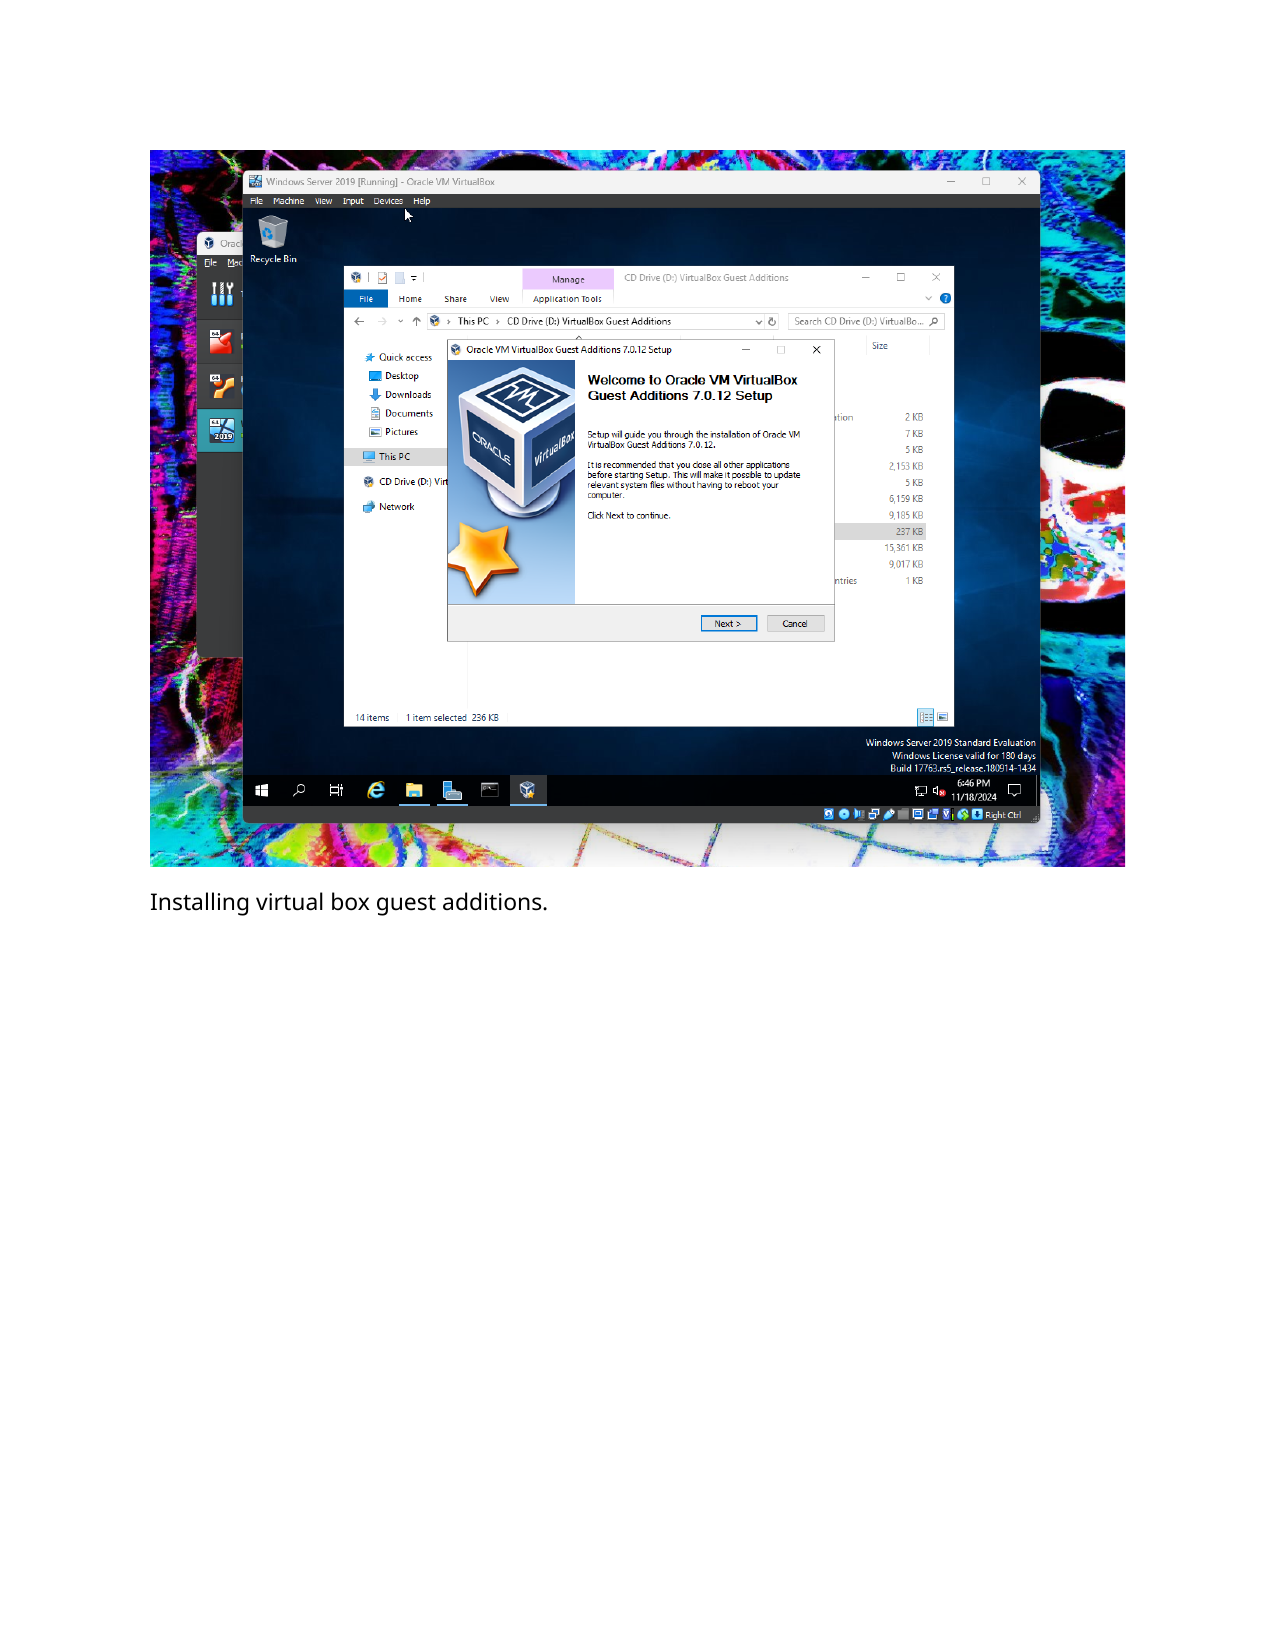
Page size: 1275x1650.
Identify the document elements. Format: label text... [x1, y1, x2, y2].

picture [150, 150, 1125, 867]
text Installing virtual box guest additions. [150, 886, 1125, 917]
